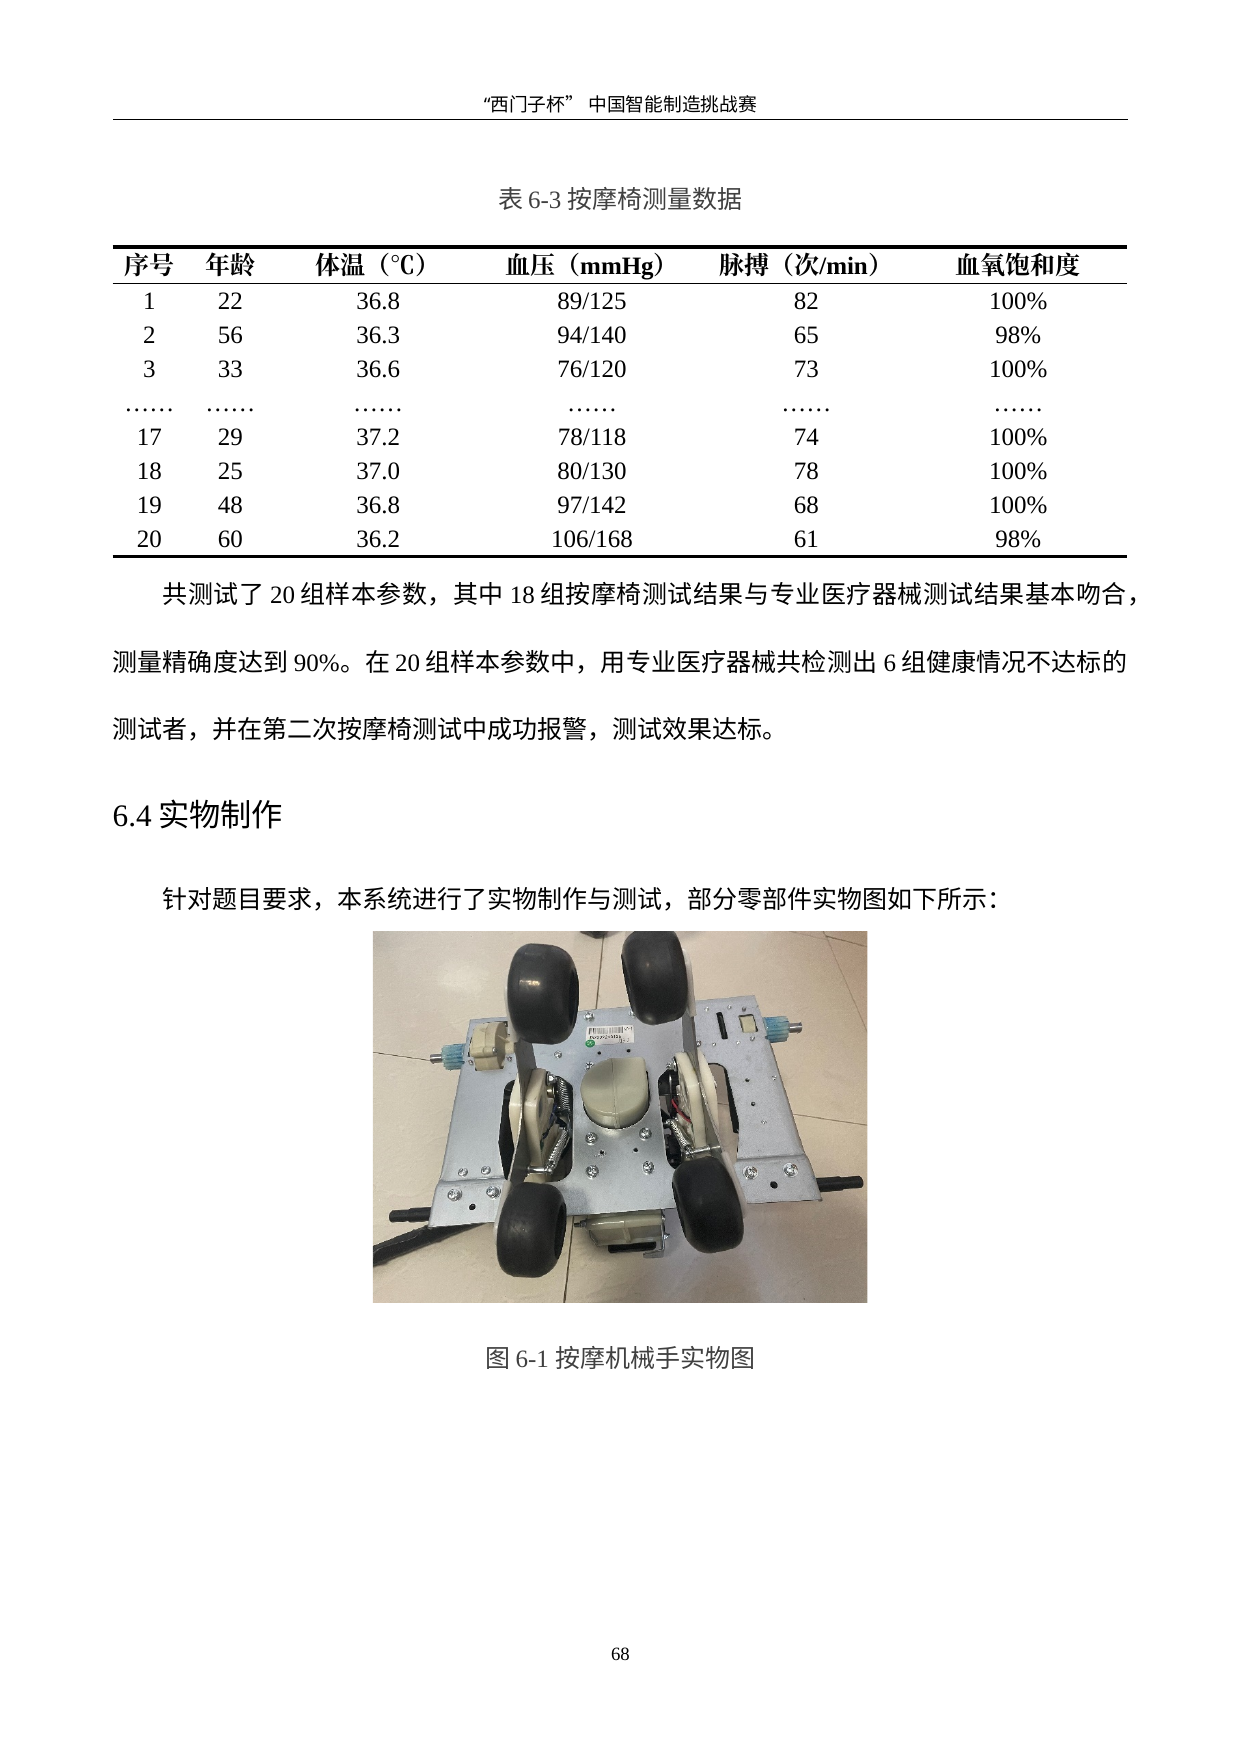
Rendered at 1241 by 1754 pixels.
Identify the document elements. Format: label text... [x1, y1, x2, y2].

table_cell 100% [909, 487, 1127, 521]
table_cell 98% [909, 521, 1127, 555]
table_cell 36.8 [274, 487, 481, 521]
table_cell 22 [186, 284, 274, 317]
table_cell 20 [113, 521, 186, 555]
table_cell 106/168 [481, 521, 702, 555]
text 共测试了20组样本参数，其中18组按摩椅测试结果与专业医疗器械测试结果基本吻合，测量精确度达到90%。在20组样本参数中，用专业医疗器械共检测出6组健康情况不达标的测试者，并在第二次按摩椅测试中成功报警，测试效果达标。 [112, 558, 1128, 762]
table_cell 78 [703, 453, 909, 487]
text 表6-3 按摩椅测量数据 [112, 164, 1128, 232]
table_cell …… [274, 385, 481, 419]
table_cell 36.6 [274, 351, 481, 385]
text 图6-1 按摩机械手实物图 [112, 1322, 1128, 1390]
table_header 序号 [113, 249, 186, 282]
table_cell 56 [186, 318, 274, 351]
table_cell 33 [186, 351, 274, 385]
table_cell 29 [186, 419, 274, 453]
table_cell 68 [703, 487, 909, 521]
table_cell 60 [186, 521, 274, 555]
text 针对题目要求，本系统进行了实物制作与测试，部分零部件实物图如下所示： [112, 864, 1128, 932]
table_cell 1 [113, 284, 186, 317]
table_cell 100% [909, 453, 1127, 487]
table_cell …… [703, 385, 909, 419]
table_cell 100% [909, 419, 1127, 453]
table_cell 73 [703, 351, 909, 385]
table_cell 76/120 [481, 351, 702, 385]
table_cell 94/140 [481, 318, 702, 351]
table_cell 61 [703, 521, 909, 555]
table_cell …… [909, 385, 1127, 419]
table_cell 80/130 [481, 453, 702, 487]
picture [372, 931, 868, 1303]
table_header 体温（℃） [274, 249, 481, 282]
table_cell 78/118 [481, 419, 702, 453]
table_cell 100% [909, 284, 1127, 317]
table_cell 37.0 [274, 453, 481, 487]
table_cell 2 [113, 318, 186, 351]
table_cell 36.2 [274, 521, 481, 555]
table_cell 36.8 [274, 284, 481, 317]
table_cell 65 [703, 318, 909, 351]
table_cell 98% [909, 318, 1127, 351]
table_cell …… [113, 385, 186, 419]
table_cell 74 [703, 419, 909, 453]
table_cell 25 [186, 453, 274, 487]
table_cell 82 [703, 284, 909, 317]
subtitle 6.4实物制作 [112, 779, 1128, 847]
table_cell 19 [113, 487, 186, 521]
table_cell 3 [113, 351, 186, 385]
table_cell …… [186, 385, 274, 419]
table_header 血氧饱和度 [909, 249, 1127, 282]
table_cell 100% [909, 351, 1127, 385]
table_cell 17 [113, 419, 186, 453]
table_header 脉搏（次/min） [703, 249, 909, 282]
table_header 年龄 [186, 249, 274, 282]
table_cell 48 [186, 487, 274, 521]
table_header 血压（mmHg） [481, 249, 702, 282]
table_cell 18 [113, 453, 186, 487]
table_cell 36.3 [274, 318, 481, 351]
table_cell 37.2 [274, 419, 481, 453]
table_cell …… [481, 385, 702, 419]
table_cell 89/125 [481, 284, 702, 317]
table_cell 97/142 [481, 487, 702, 521]
